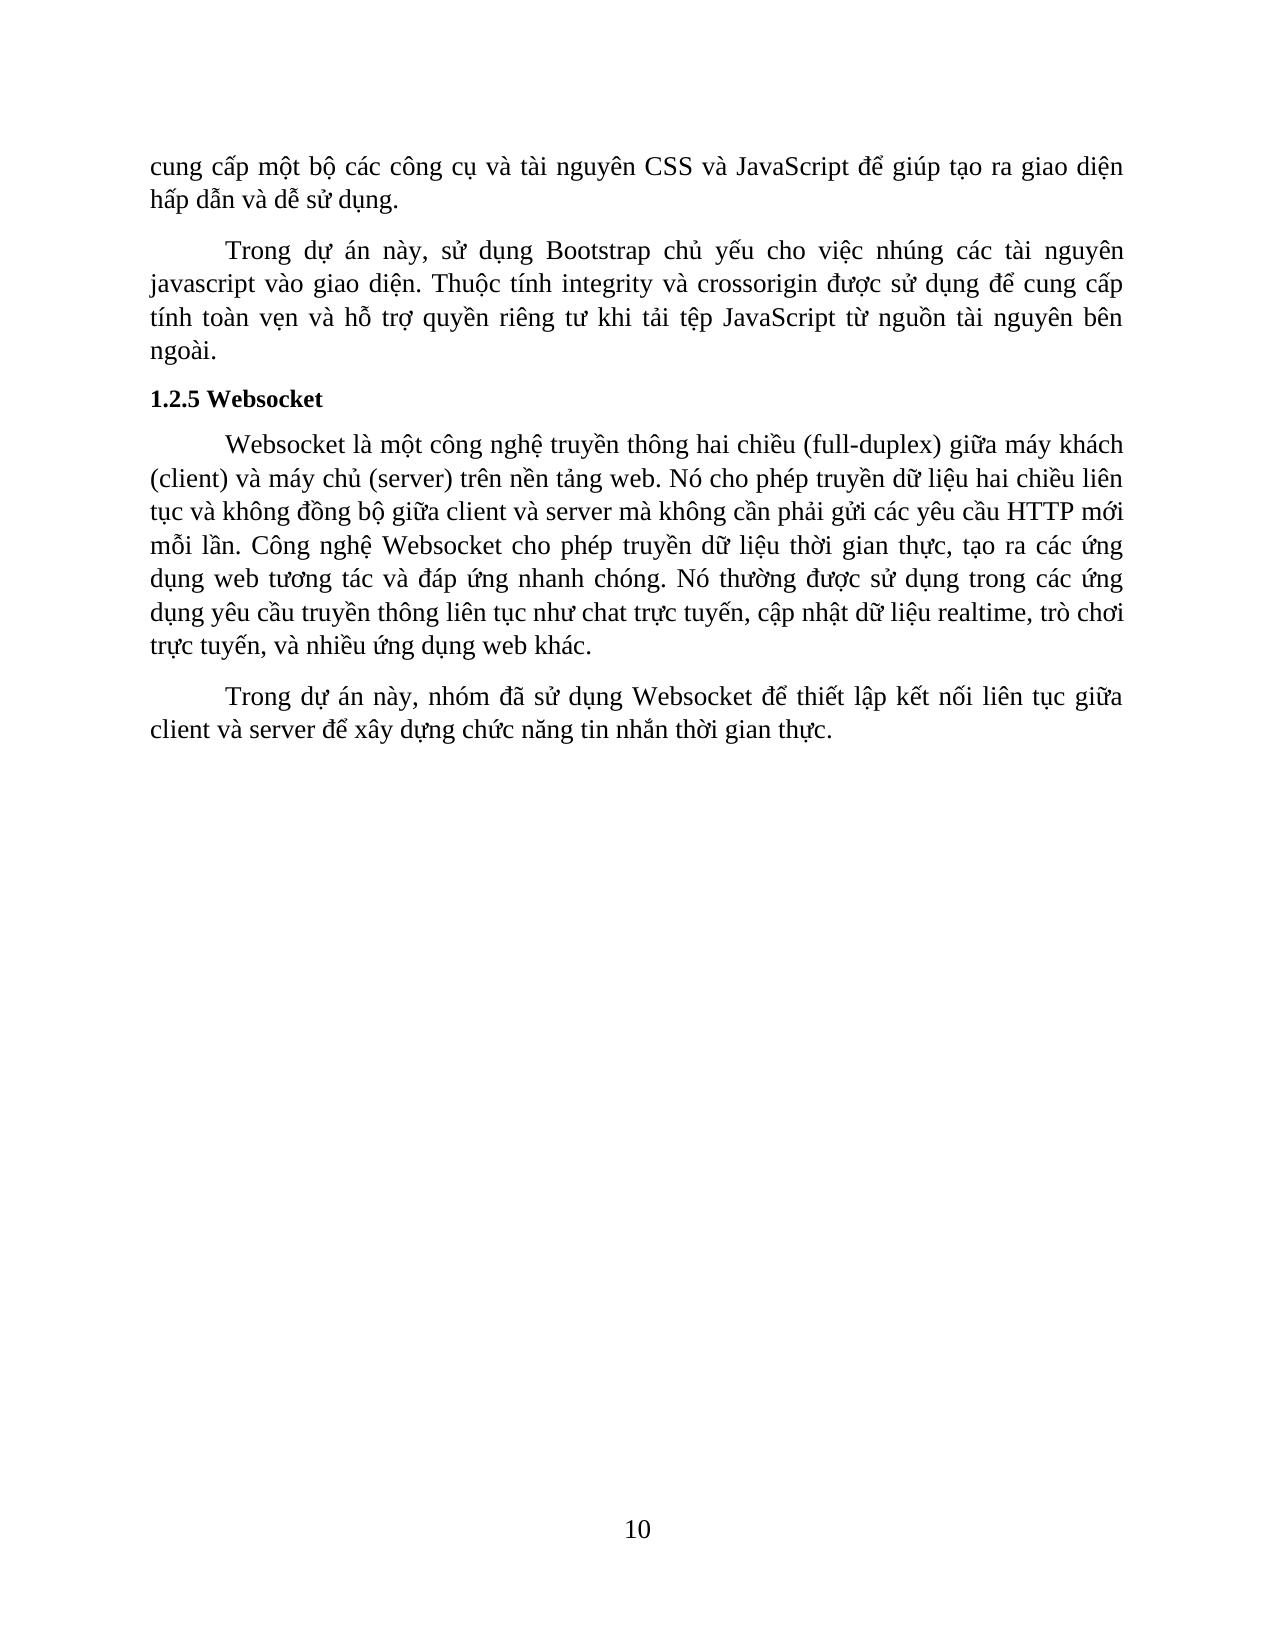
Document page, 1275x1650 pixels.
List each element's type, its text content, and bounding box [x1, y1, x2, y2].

text Websocket là một công nghệ truyền thông hai chiều (full-duplex) giữa máy khách (client) và máy chủ (server) trên nền tảng web. Nó cho phép truyền dữ liệu hai chiều liên tục và không đồng bộ giữa client và server mà không cần phải gửi các yêu cầu HTTP mới mỗi lần. Công nghệ Websocket cho phép truyền dữ liệu thời gian thực, tạo ra các ứng dụng web tương tác và đáp ứng nhanh chóng. Nó thường được sử dụng trong các ứng dụng yêu cầu truyền thông liên tục như chat trực tuyến, cập nhật dữ liệu realtime, trò chơi trực tuyến, và nhiều ứng dụng web khác. [150, 428, 1125, 661]
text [150, 150, 1125, 215]
subtitle 1.2.5 Websocket [150, 384, 1125, 413]
text Trong dự án này, nhóm đã sử dụng Websocket để thiết lập kết nối liên tục giữa client và server để xây dựng chức năng tin nhắn thời gian thực. [150, 679, 1125, 744]
text Trong dự án này, sử dụng Bootstrap chủ yếu cho việc nhúng các tài nguyên javascript vào giao diện. Thuộc tính integrity và crossorigin được sử dụng để cung cấp tính toàn vẹn và hỗ trợ quyền riêng tư khi tải tệp JavaScript từ nguồn tài nguyên bên ngoài. [150, 234, 1125, 366]
